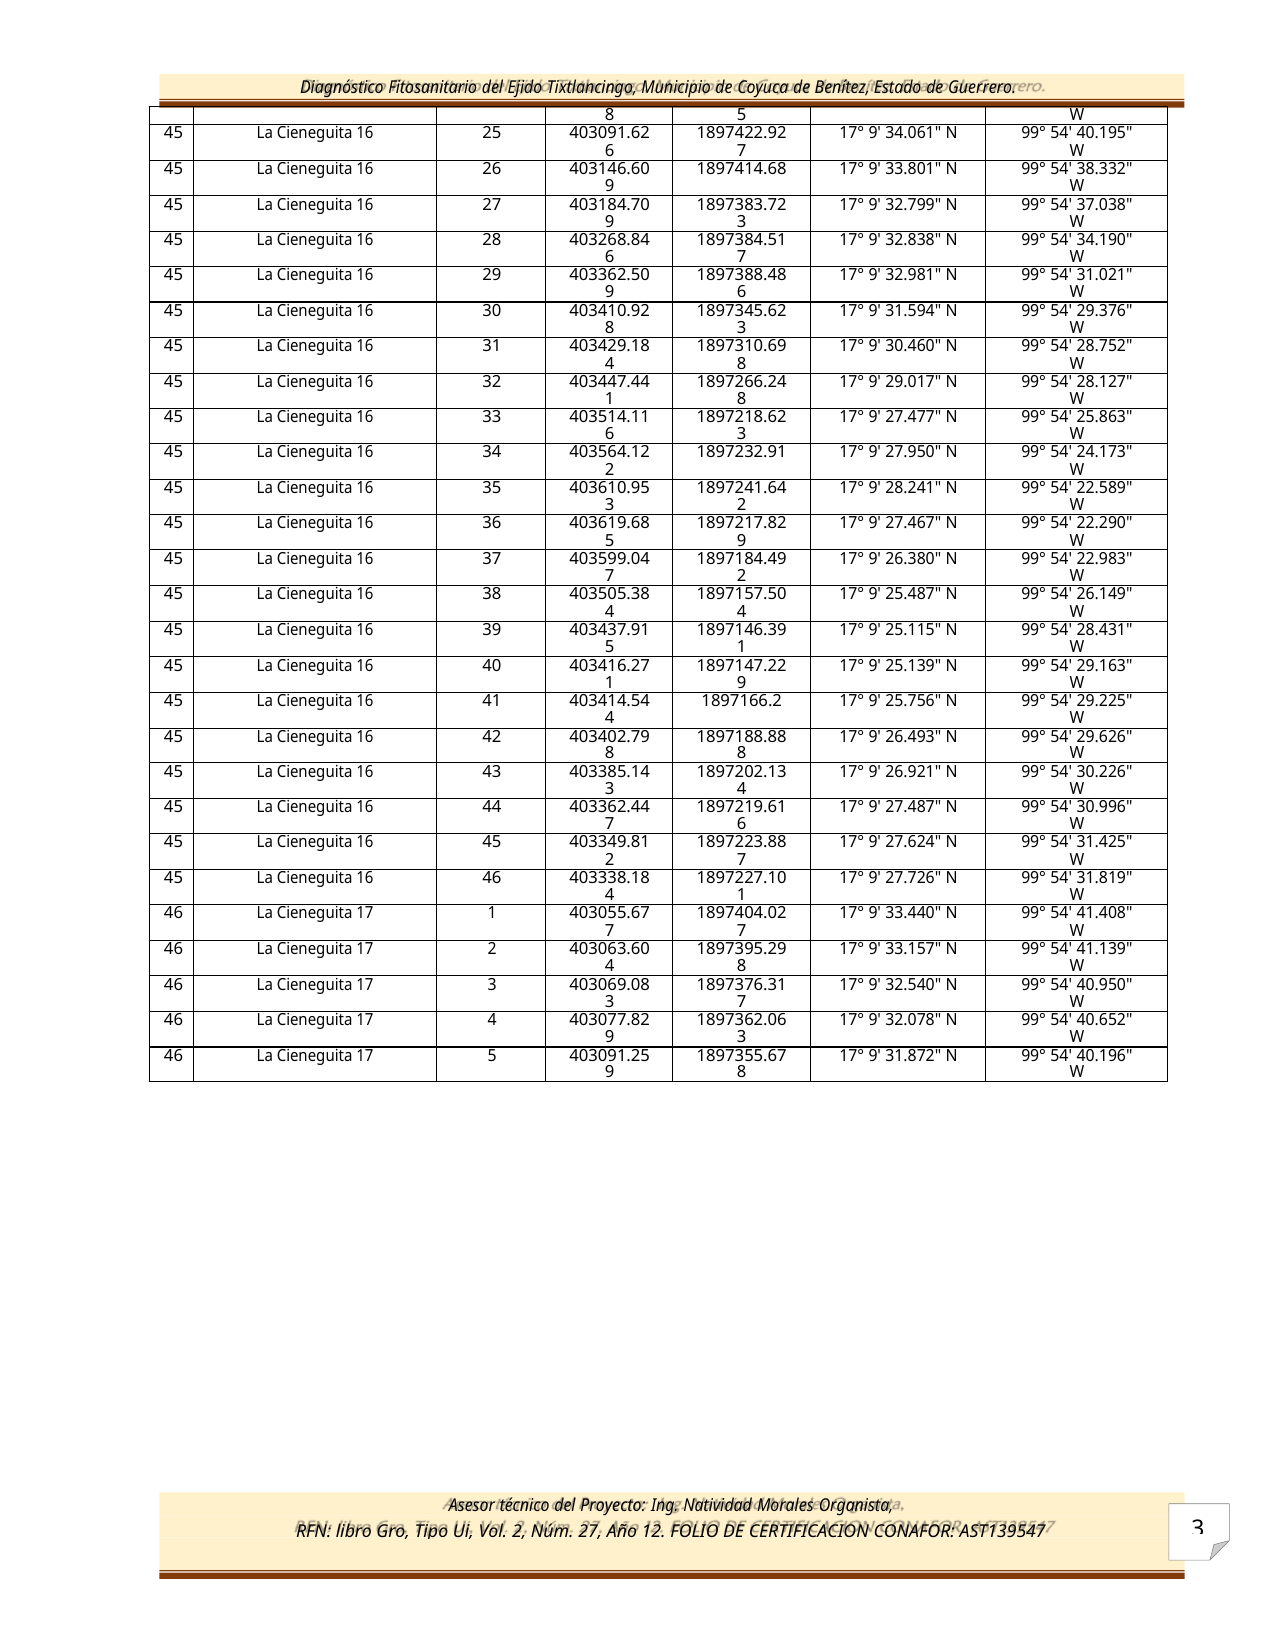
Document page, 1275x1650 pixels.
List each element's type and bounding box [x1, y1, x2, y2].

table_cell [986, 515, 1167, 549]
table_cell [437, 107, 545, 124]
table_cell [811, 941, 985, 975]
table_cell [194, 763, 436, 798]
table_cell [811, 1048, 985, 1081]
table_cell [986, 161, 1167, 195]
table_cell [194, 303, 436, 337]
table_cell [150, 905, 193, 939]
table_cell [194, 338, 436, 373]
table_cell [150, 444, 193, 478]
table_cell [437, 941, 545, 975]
picture [858, 1527, 864, 1537]
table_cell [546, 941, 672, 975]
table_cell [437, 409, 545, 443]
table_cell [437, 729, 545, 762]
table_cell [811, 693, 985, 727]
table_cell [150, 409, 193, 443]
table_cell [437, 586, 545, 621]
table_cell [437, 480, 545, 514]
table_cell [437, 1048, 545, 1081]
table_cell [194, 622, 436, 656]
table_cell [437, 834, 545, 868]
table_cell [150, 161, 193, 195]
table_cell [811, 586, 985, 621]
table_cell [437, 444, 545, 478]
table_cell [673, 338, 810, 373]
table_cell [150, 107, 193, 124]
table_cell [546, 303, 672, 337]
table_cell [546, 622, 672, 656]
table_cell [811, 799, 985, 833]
picture [618, 1529, 624, 1537]
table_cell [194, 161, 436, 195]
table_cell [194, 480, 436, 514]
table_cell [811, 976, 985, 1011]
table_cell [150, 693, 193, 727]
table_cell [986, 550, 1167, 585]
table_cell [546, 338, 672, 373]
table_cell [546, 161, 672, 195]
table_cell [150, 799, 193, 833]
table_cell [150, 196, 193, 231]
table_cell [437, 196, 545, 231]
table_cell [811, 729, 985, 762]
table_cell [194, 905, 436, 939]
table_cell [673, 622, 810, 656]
picture [681, 1526, 689, 1536]
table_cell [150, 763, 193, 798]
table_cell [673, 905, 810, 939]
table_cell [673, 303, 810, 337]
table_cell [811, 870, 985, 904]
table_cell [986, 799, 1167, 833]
picture [886, 1526, 894, 1536]
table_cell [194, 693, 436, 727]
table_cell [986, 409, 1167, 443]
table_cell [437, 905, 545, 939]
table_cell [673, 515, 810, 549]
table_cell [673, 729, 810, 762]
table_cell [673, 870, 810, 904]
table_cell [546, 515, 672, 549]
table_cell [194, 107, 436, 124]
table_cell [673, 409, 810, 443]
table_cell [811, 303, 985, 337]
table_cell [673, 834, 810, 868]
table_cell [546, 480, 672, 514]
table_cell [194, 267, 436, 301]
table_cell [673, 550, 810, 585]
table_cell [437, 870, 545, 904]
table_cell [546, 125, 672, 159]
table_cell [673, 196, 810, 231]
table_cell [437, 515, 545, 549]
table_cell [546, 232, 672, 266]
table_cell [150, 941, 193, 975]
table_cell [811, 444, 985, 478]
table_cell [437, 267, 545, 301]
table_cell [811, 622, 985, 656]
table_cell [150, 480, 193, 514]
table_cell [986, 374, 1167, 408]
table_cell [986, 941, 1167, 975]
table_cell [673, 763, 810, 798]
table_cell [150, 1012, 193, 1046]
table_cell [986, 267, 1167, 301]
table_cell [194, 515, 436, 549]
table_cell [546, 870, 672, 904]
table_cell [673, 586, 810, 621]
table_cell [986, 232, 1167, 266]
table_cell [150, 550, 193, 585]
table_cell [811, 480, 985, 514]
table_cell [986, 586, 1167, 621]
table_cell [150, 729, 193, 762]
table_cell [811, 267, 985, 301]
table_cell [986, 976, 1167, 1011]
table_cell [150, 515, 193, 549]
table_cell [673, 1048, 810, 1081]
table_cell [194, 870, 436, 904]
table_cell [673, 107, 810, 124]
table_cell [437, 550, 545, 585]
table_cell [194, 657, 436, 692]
picture [280, 1485, 1064, 1537]
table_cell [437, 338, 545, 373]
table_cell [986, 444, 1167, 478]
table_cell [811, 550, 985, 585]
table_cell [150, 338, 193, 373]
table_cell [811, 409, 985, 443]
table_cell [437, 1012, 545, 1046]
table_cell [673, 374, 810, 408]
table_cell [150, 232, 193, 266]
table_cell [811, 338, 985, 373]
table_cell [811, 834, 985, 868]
picture [363, 1529, 369, 1536]
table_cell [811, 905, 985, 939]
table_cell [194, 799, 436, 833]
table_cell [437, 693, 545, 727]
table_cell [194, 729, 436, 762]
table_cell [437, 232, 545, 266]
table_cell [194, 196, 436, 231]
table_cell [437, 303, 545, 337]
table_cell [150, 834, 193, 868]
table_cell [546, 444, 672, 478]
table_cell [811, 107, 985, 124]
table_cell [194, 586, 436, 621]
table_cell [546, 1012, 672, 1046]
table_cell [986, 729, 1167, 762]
picture [930, 1526, 938, 1536]
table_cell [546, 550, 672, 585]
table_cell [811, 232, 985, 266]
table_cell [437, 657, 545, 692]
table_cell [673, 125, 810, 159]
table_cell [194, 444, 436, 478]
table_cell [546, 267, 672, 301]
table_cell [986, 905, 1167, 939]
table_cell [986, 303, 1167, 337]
picture [898, 1527, 904, 1537]
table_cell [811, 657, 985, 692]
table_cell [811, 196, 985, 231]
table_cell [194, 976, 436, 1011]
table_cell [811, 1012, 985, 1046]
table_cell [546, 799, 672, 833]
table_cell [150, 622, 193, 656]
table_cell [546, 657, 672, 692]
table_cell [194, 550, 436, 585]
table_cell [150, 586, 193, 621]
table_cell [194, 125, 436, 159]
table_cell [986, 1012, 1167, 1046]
picture [629, 1529, 635, 1536]
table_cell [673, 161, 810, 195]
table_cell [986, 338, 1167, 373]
picture [555, 1529, 560, 1537]
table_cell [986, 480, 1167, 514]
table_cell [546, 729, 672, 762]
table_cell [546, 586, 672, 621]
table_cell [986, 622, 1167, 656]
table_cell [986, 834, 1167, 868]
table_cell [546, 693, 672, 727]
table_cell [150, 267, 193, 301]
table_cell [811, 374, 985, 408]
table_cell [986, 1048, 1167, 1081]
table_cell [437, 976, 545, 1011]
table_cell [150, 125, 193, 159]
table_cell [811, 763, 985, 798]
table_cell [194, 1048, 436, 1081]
picture [708, 1526, 716, 1536]
picture [490, 1529, 496, 1536]
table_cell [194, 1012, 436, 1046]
picture [532, 1527, 538, 1537]
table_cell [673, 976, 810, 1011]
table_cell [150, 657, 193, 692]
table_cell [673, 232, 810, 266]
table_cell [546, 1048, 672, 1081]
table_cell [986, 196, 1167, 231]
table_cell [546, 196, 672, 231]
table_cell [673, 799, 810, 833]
picture [846, 1526, 854, 1536]
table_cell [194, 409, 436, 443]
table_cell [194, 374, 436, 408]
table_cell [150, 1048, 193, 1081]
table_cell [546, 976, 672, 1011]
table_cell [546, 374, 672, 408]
picture [397, 1529, 403, 1536]
picture [287, 67, 1067, 98]
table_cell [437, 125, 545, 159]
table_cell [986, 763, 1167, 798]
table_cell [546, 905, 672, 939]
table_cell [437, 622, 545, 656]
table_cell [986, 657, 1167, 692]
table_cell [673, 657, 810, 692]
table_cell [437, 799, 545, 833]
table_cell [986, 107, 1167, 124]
picture [346, 1529, 352, 1537]
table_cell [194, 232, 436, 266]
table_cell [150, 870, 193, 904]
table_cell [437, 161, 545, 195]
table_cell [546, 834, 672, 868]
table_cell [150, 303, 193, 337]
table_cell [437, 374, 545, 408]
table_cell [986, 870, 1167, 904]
picture [316, 1527, 322, 1537]
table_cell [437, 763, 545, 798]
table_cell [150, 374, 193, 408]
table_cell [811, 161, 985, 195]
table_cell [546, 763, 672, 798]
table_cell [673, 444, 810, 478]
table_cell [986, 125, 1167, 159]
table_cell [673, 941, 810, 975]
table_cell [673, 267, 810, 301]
picture [440, 1529, 446, 1536]
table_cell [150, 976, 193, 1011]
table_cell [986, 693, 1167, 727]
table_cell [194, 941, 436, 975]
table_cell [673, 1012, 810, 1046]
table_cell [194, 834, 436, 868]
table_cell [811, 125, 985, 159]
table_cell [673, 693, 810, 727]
picture [726, 1526, 733, 1536]
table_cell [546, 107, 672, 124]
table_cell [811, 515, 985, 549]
picture [429, 1529, 435, 1537]
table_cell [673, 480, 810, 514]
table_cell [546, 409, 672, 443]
